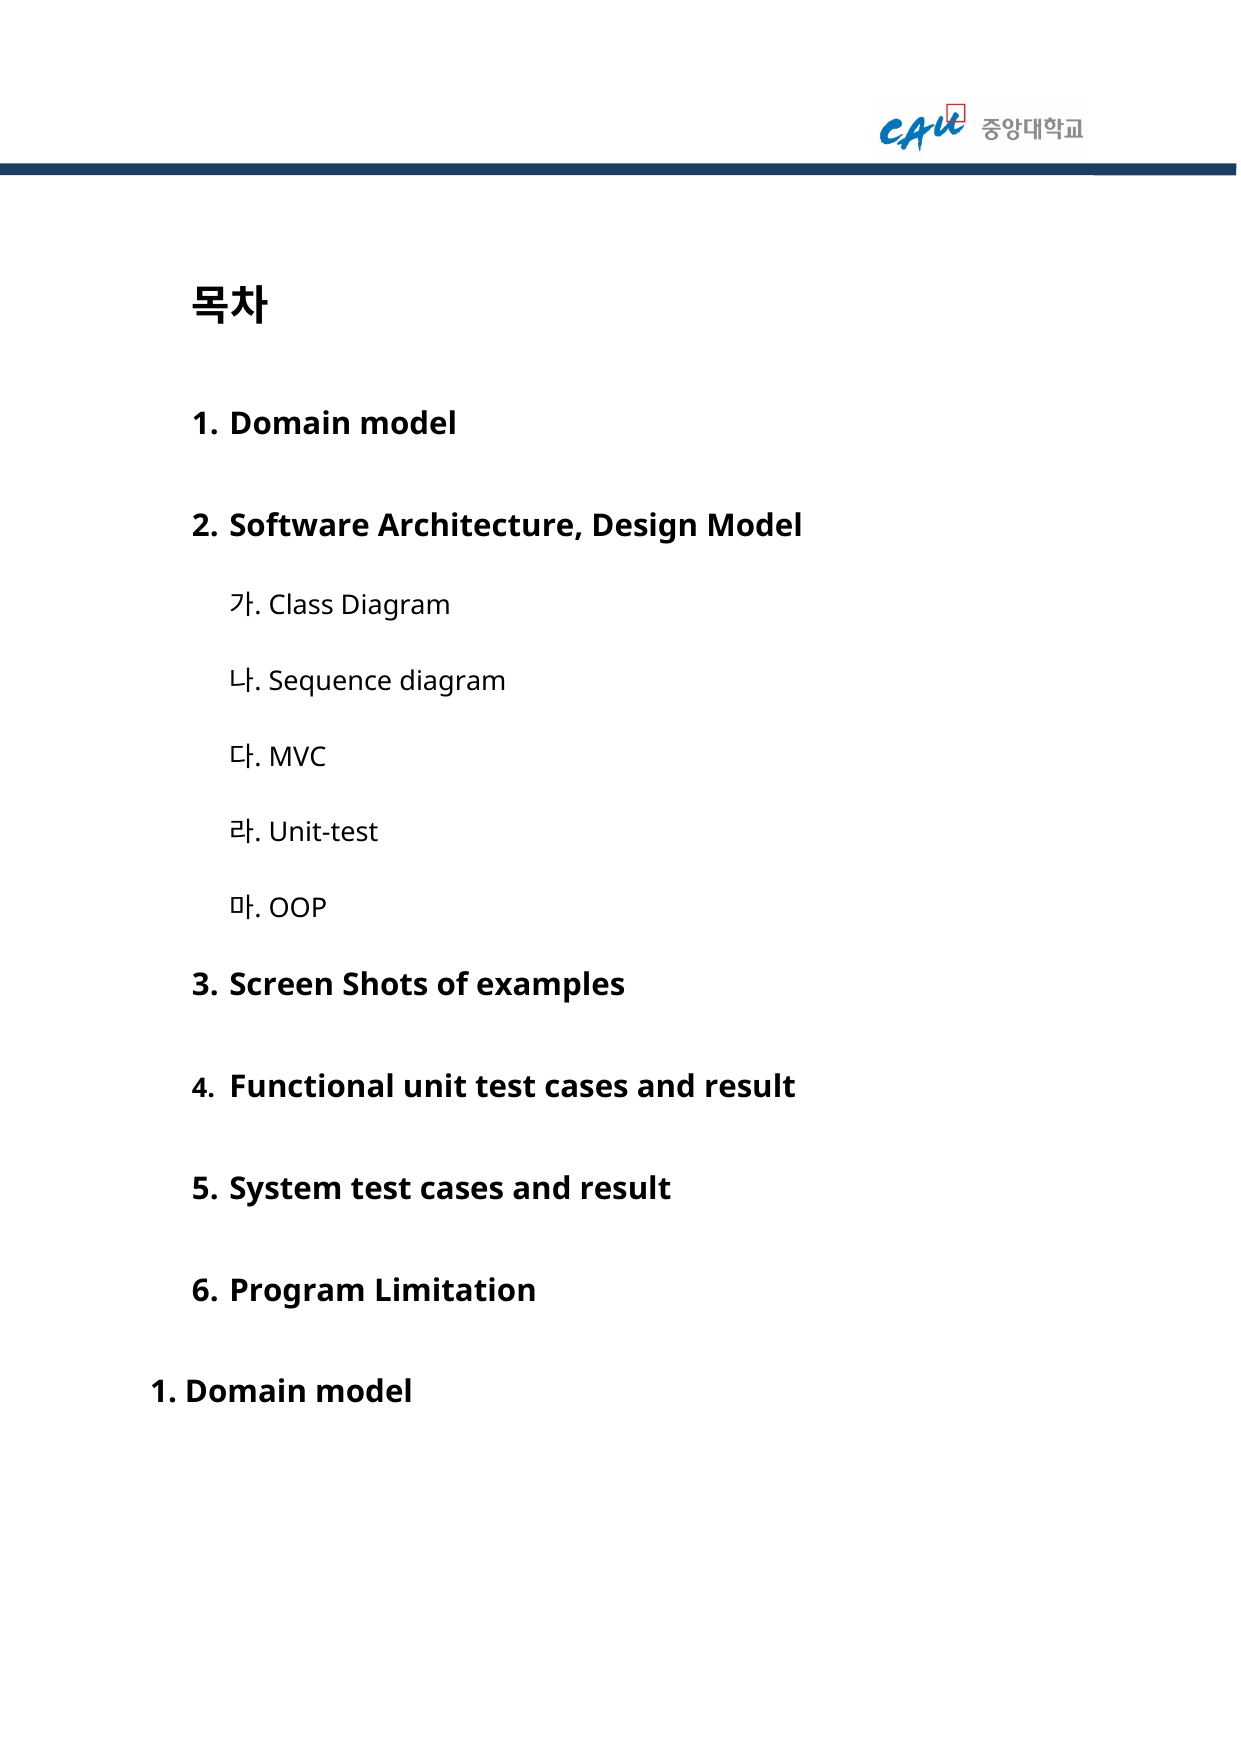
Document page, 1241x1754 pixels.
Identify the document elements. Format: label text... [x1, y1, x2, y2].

text 목차 [150, 272, 1090, 332]
text 다. MVC [150, 735, 1090, 774]
list Domain model [192, 401, 1090, 443]
list Screen Shots of examples [192, 962, 1090, 1004]
list System test cases and result [192, 1166, 1090, 1208]
picture [873, 96, 1091, 159]
text 마. OOP [150, 886, 1090, 926]
list Functional unit test cases and result [192, 1064, 1090, 1106]
text 나. Sequence diagram [150, 659, 1090, 698]
list Software Architecture, Design Model [192, 503, 1090, 545]
list Program Limitation [192, 1267, 1090, 1310]
text 라. Unit-test [150, 810, 1090, 850]
text 1. Domain model [150, 1369, 1090, 1412]
text 가. Class Diagram [150, 583, 1090, 623]
